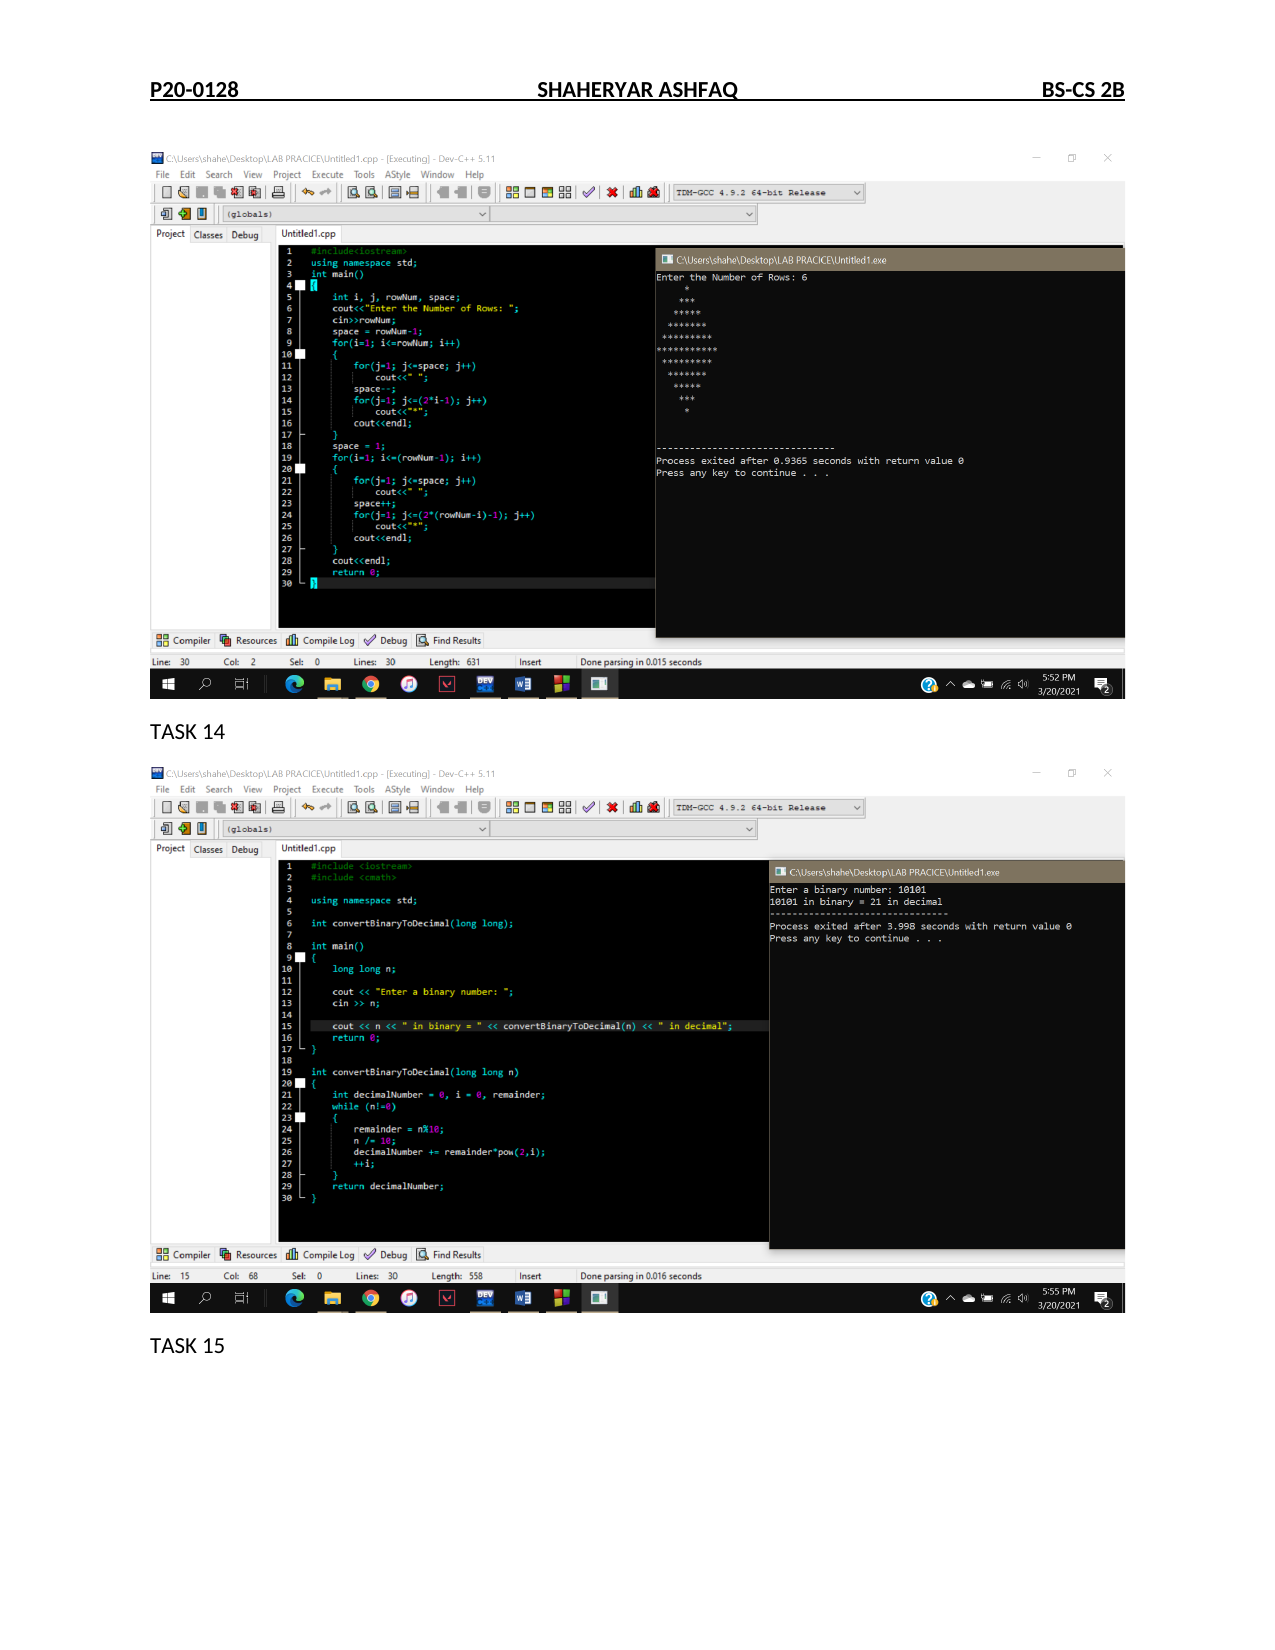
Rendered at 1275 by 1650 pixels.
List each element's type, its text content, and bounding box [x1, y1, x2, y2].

text TASK 14 [150, 717, 1125, 745]
text TASK 15 [150, 1331, 1125, 1359]
picture [150, 764, 1125, 1313]
picture [150, 150, 1125, 699]
